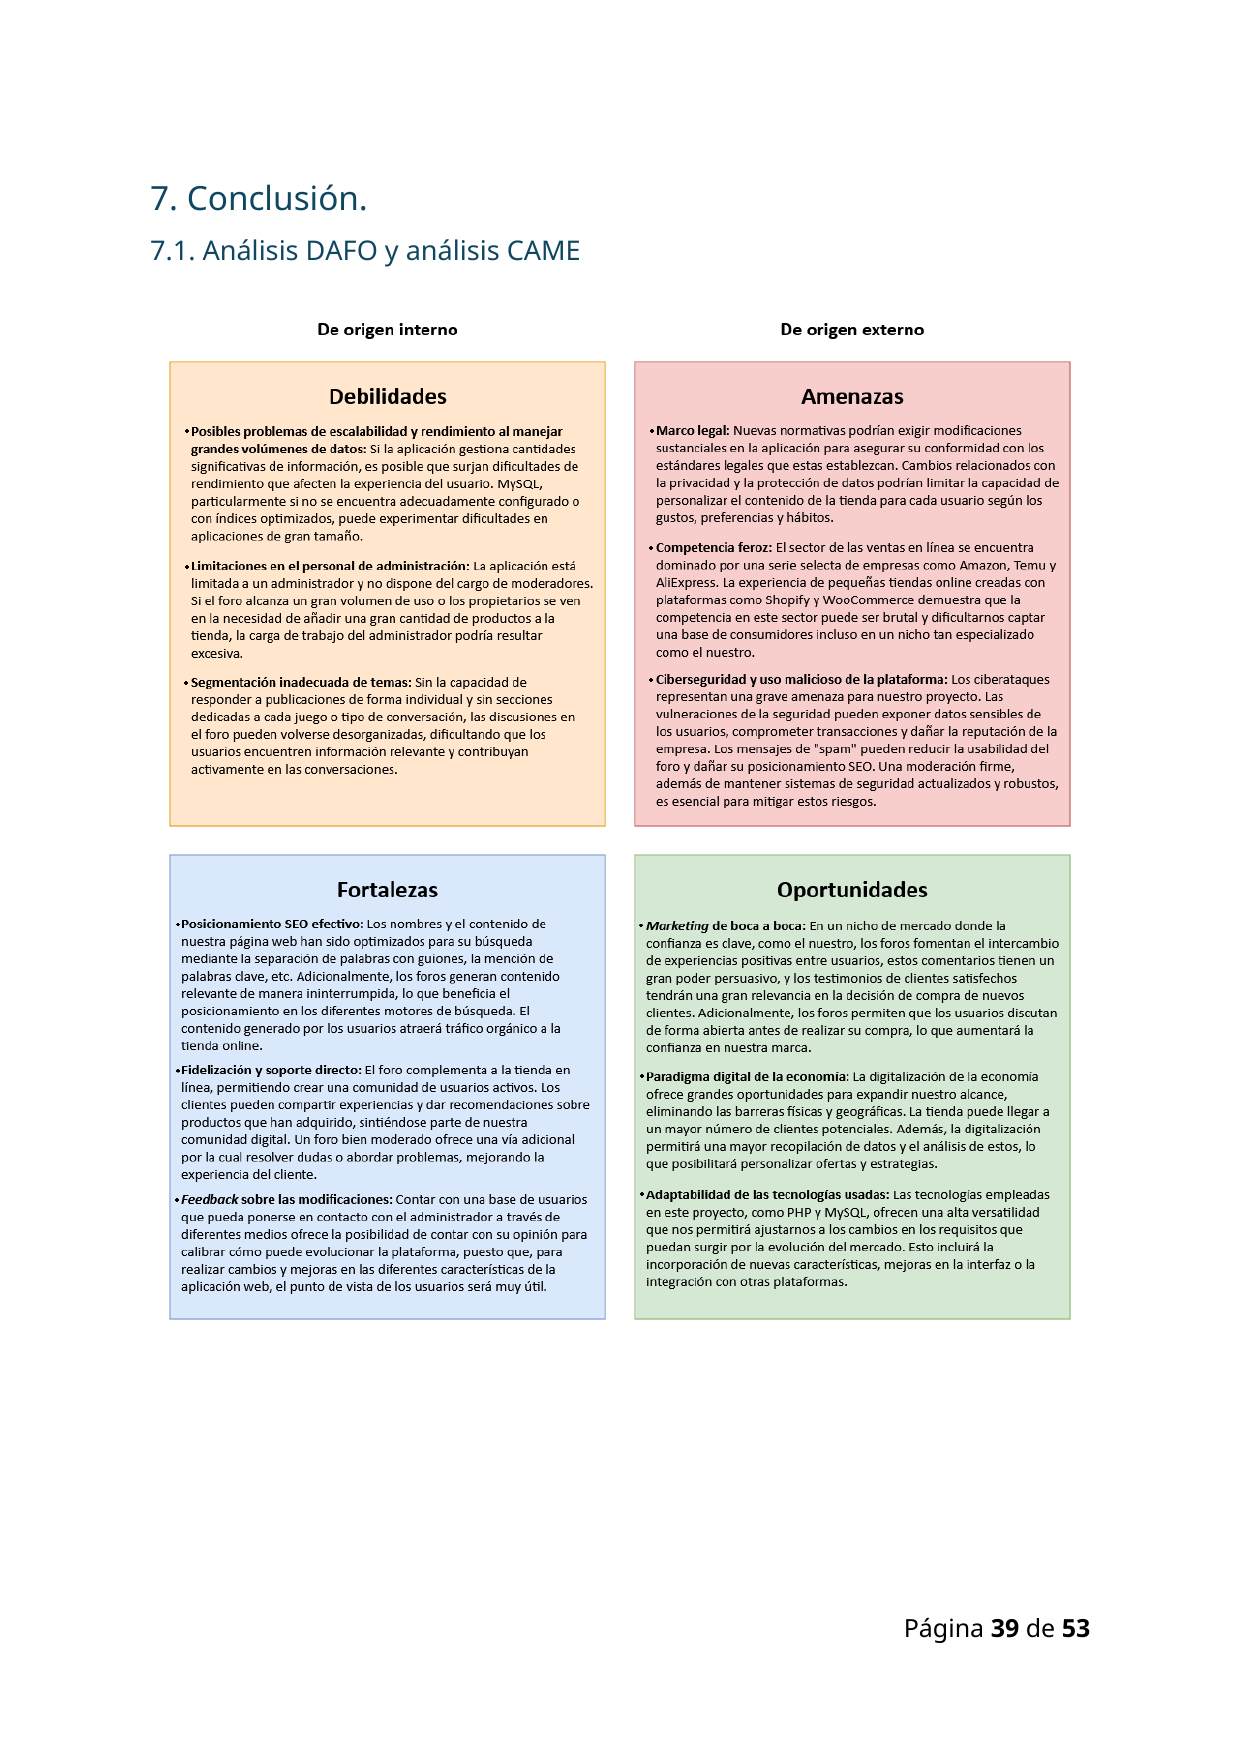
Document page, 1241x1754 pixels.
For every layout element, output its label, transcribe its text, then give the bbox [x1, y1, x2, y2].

subtitle 7. Conclusión. [150, 175, 1090, 220]
subtitle 7.1. Análisis DAFO y análisis CAME [150, 232, 1090, 269]
picture [150, 274, 1089, 1339]
